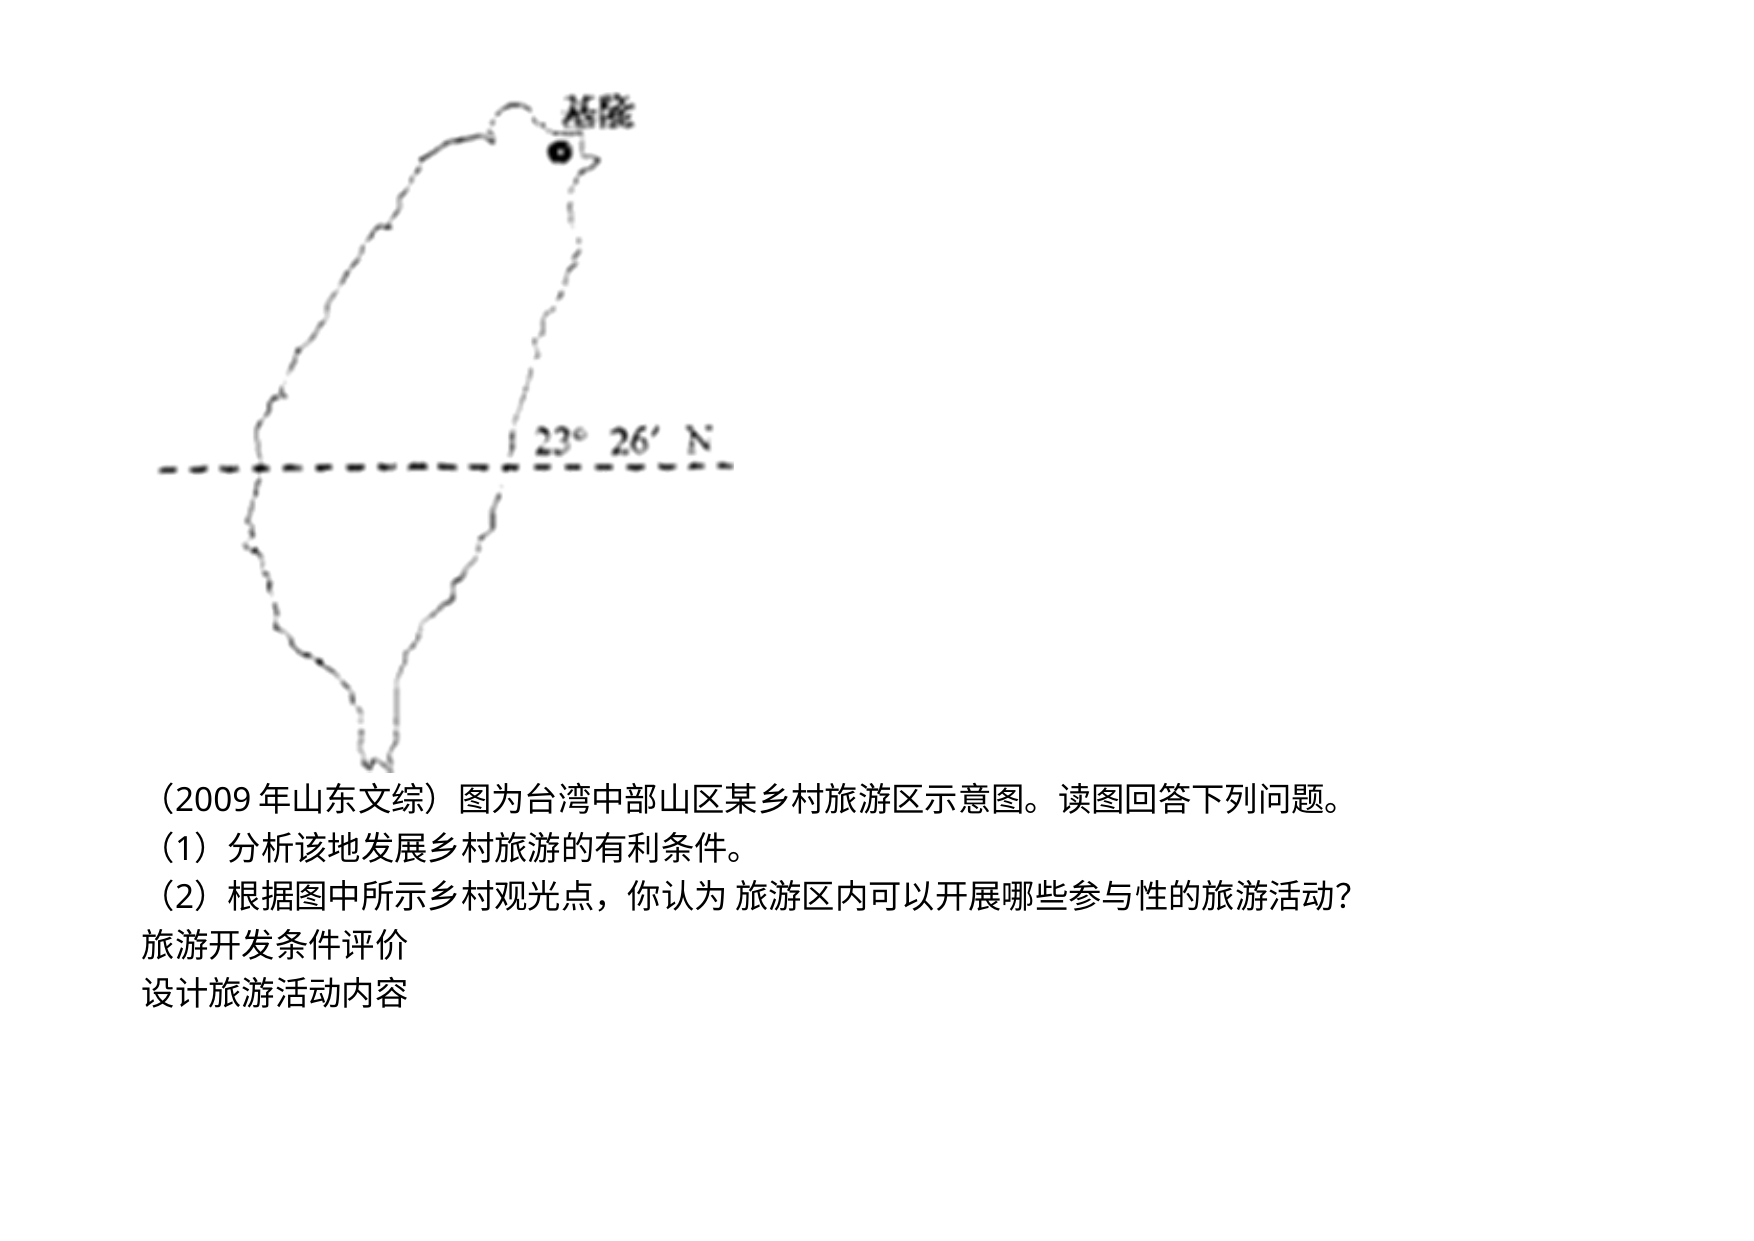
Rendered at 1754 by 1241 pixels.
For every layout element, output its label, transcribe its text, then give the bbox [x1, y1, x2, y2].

text （2）根据图中所示乡村观光点，你认为 旅游区内可以开展哪些参与性的旅游活动？ [75, 870, 1679, 918]
text 旅游开发条件评价 [75, 918, 1679, 967]
text （1）分析该地发展乡村旅游的有利条件。 [75, 821, 1679, 870]
text （2009年山东文综）图为台湾中部山区某乡村旅游区示意图。读图回答下列问题。 [75, 773, 1679, 821]
picture [141, 91, 734, 773]
text 设计旅游活动内容 [75, 967, 1679, 1015]
